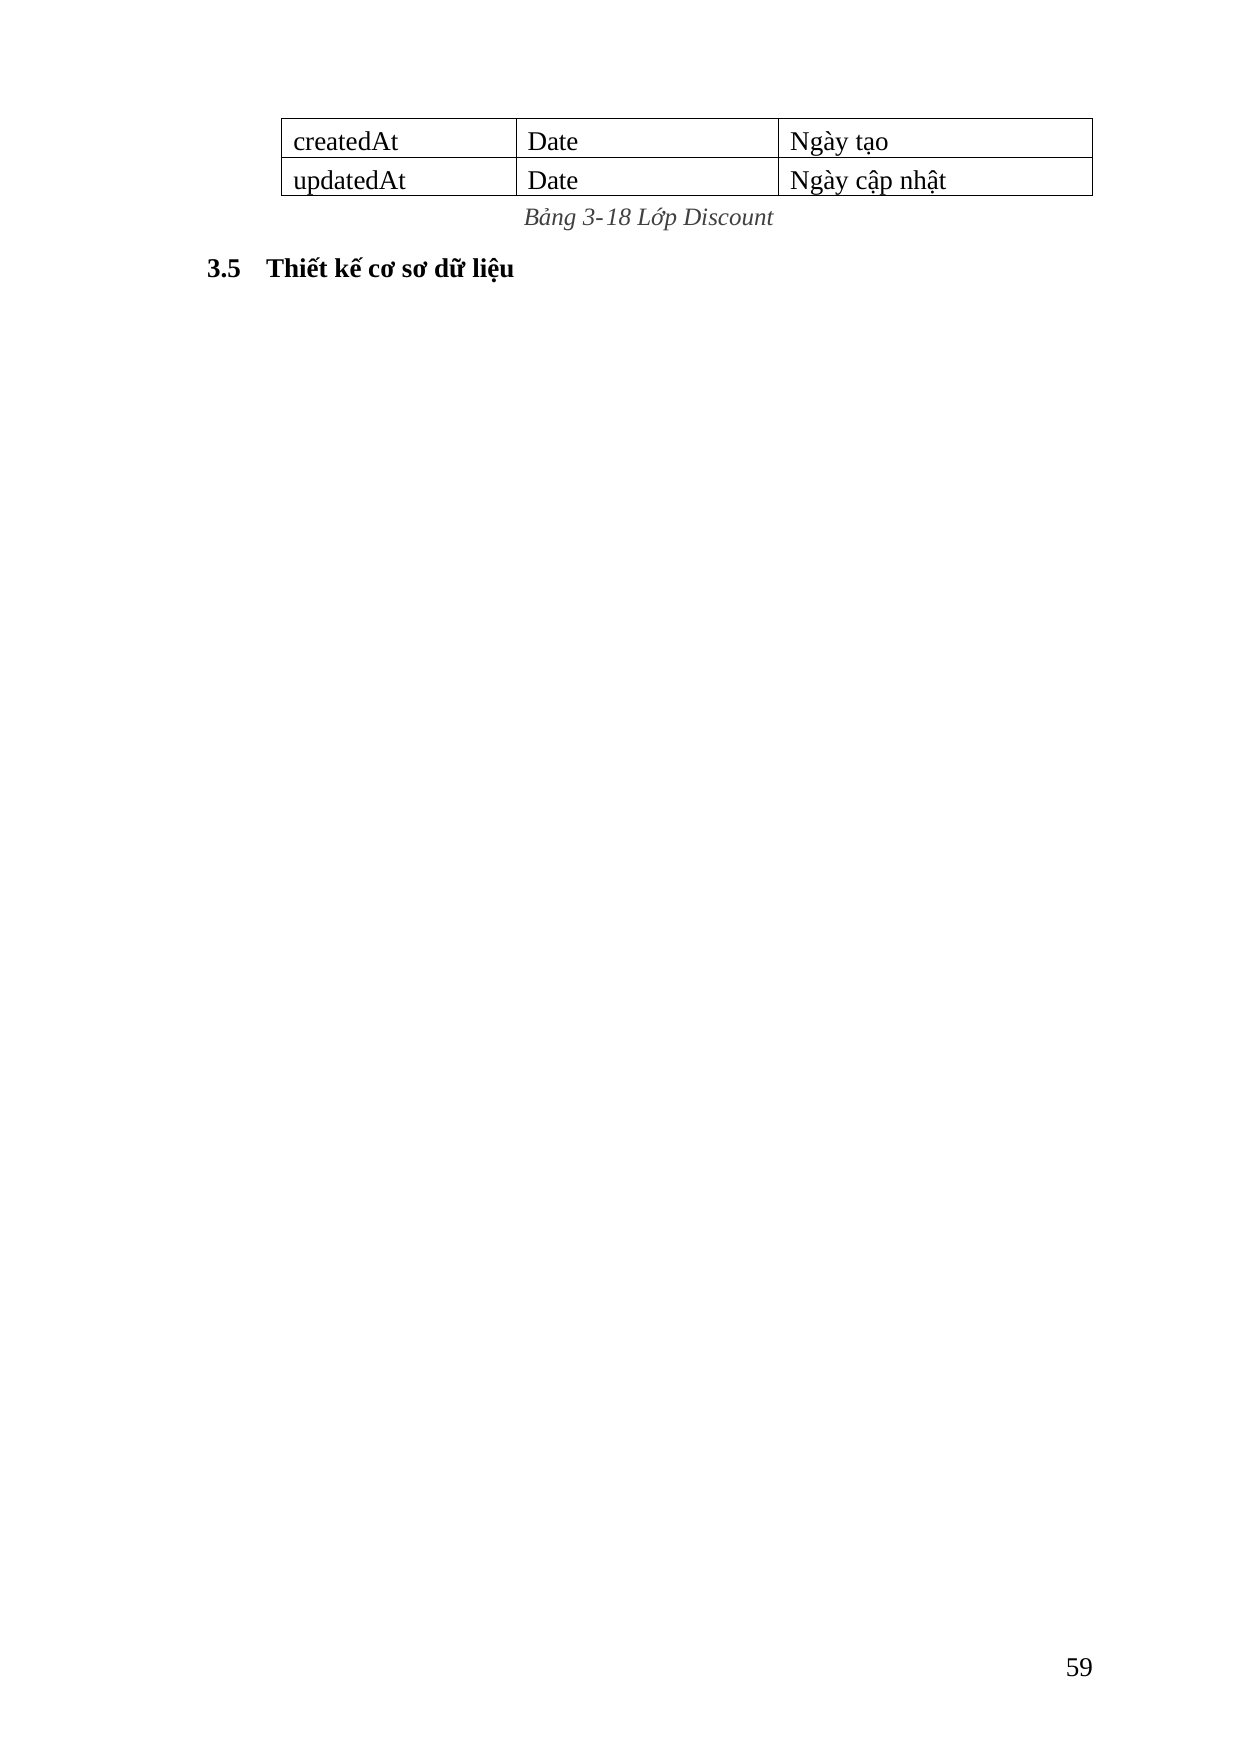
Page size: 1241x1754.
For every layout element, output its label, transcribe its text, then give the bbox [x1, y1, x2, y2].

table_cell updatedAt [282, 158, 516, 195]
table_cell createdAt [282, 119, 516, 157]
table_cell Date [517, 119, 778, 157]
table_cell Date [517, 158, 778, 195]
table_cell Ngày tạo [779, 119, 1092, 157]
table_cell Ngày cập nhật [779, 158, 1092, 195]
subtitle Thiết kế cơ sơ dữ liệu [207, 252, 1092, 283]
